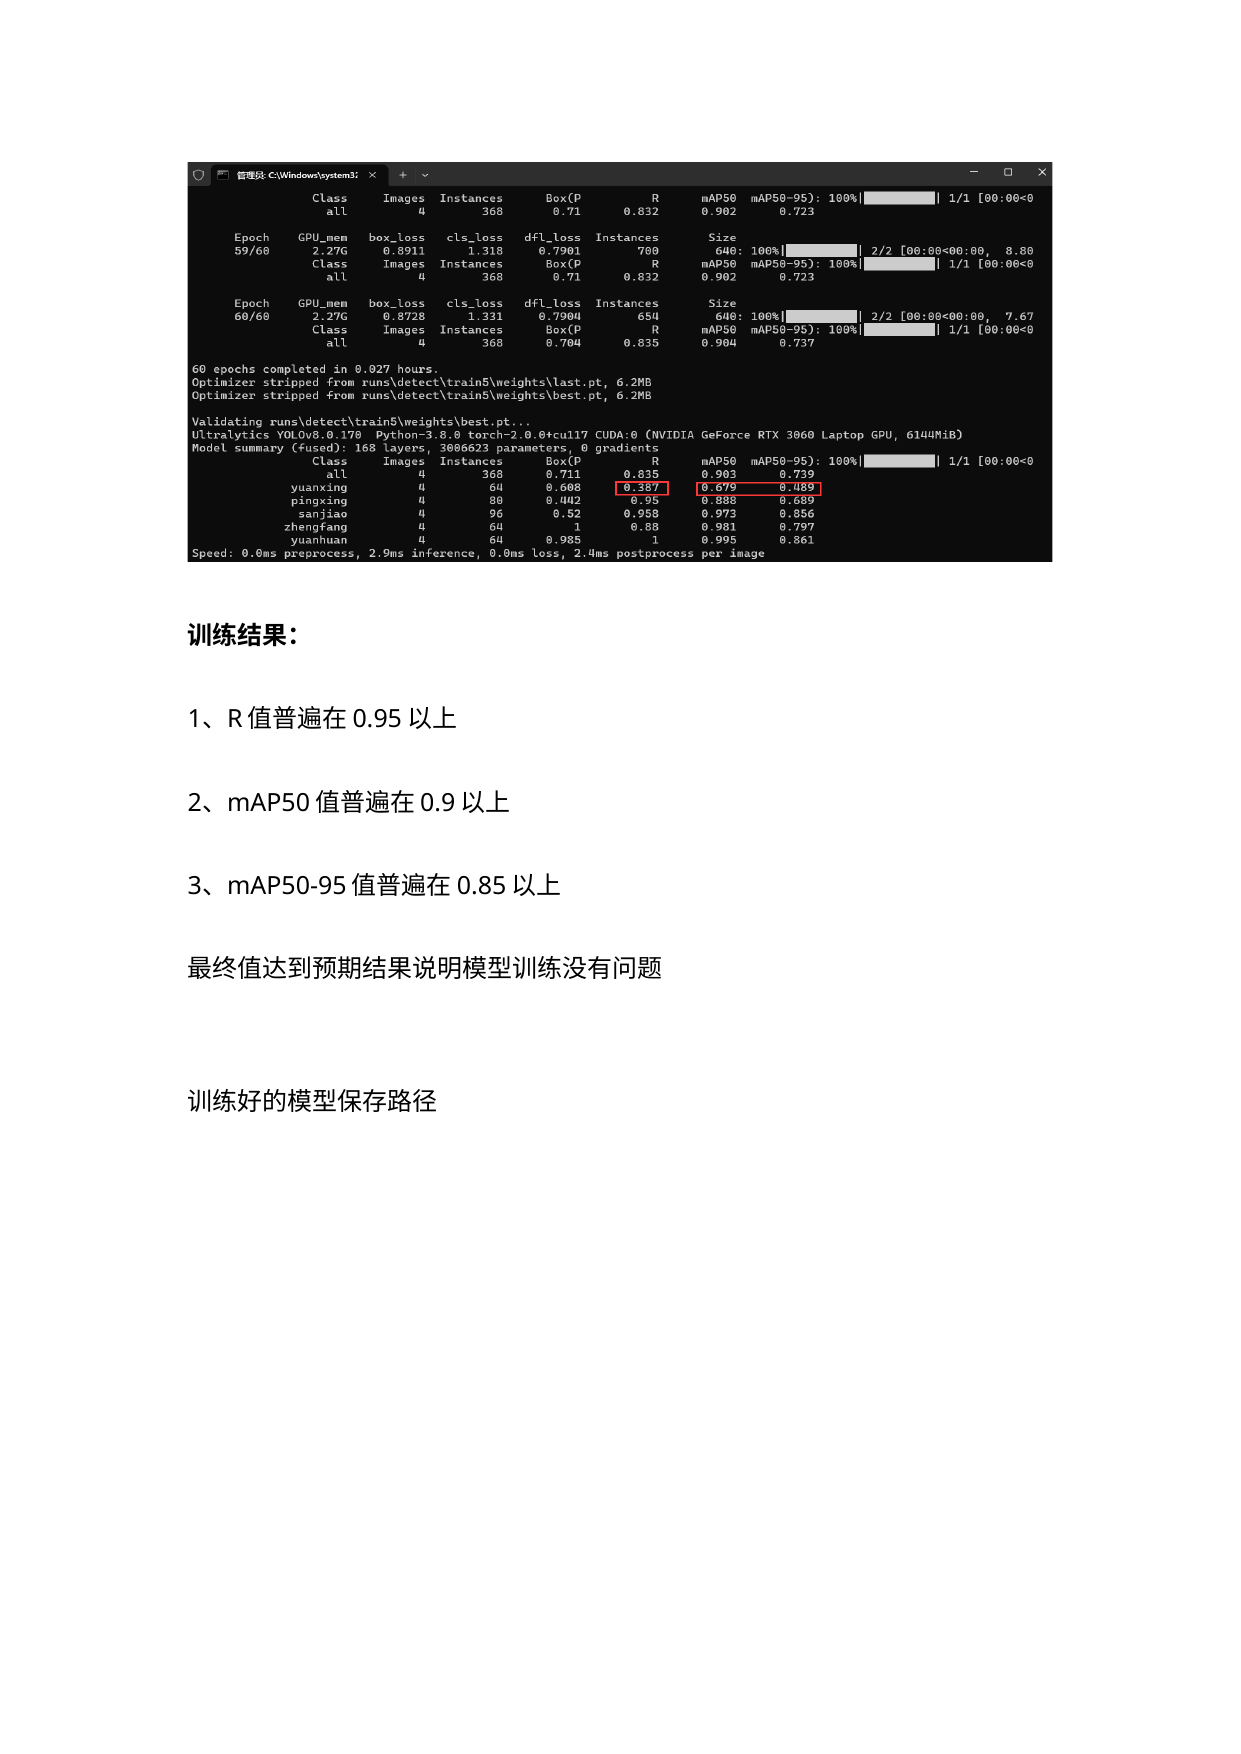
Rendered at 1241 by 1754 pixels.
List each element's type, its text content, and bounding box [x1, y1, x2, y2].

list mAP50值普遍在0.9以上 [187, 768, 1053, 833]
text 训练结果： [187, 601, 1053, 666]
list mAP50-95值普遍在0.85以上 [187, 851, 1053, 916]
text 训练好的模型保存路径 [187, 1067, 1053, 1132]
text 最终值达到预期结果说明模型训练没有问题 [187, 934, 1053, 999]
list R值普遍在0.95以上 [187, 684, 1053, 749]
picture [187, 162, 1053, 562]
